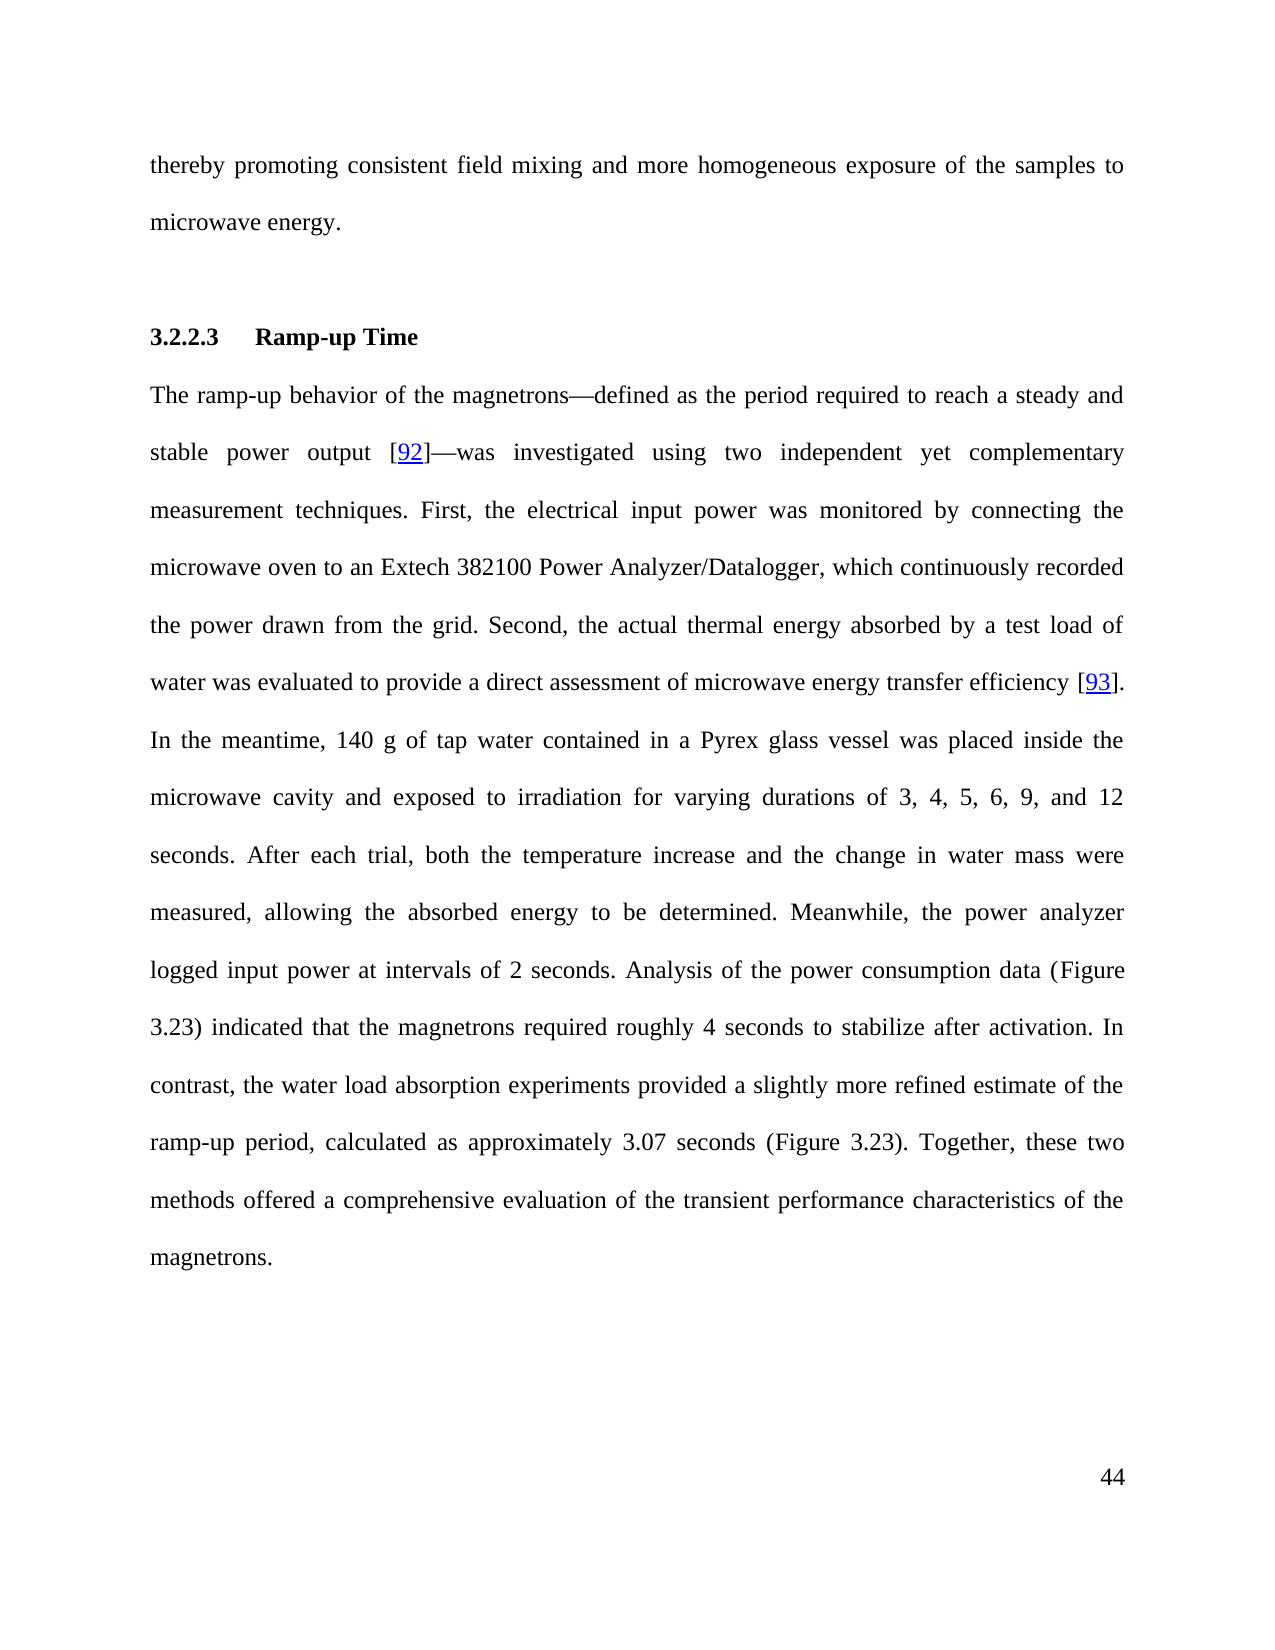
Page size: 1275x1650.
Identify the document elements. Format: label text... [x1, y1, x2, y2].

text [150, 150, 1125, 236]
subtitle Ramp-up Time [150, 322, 1125, 351]
